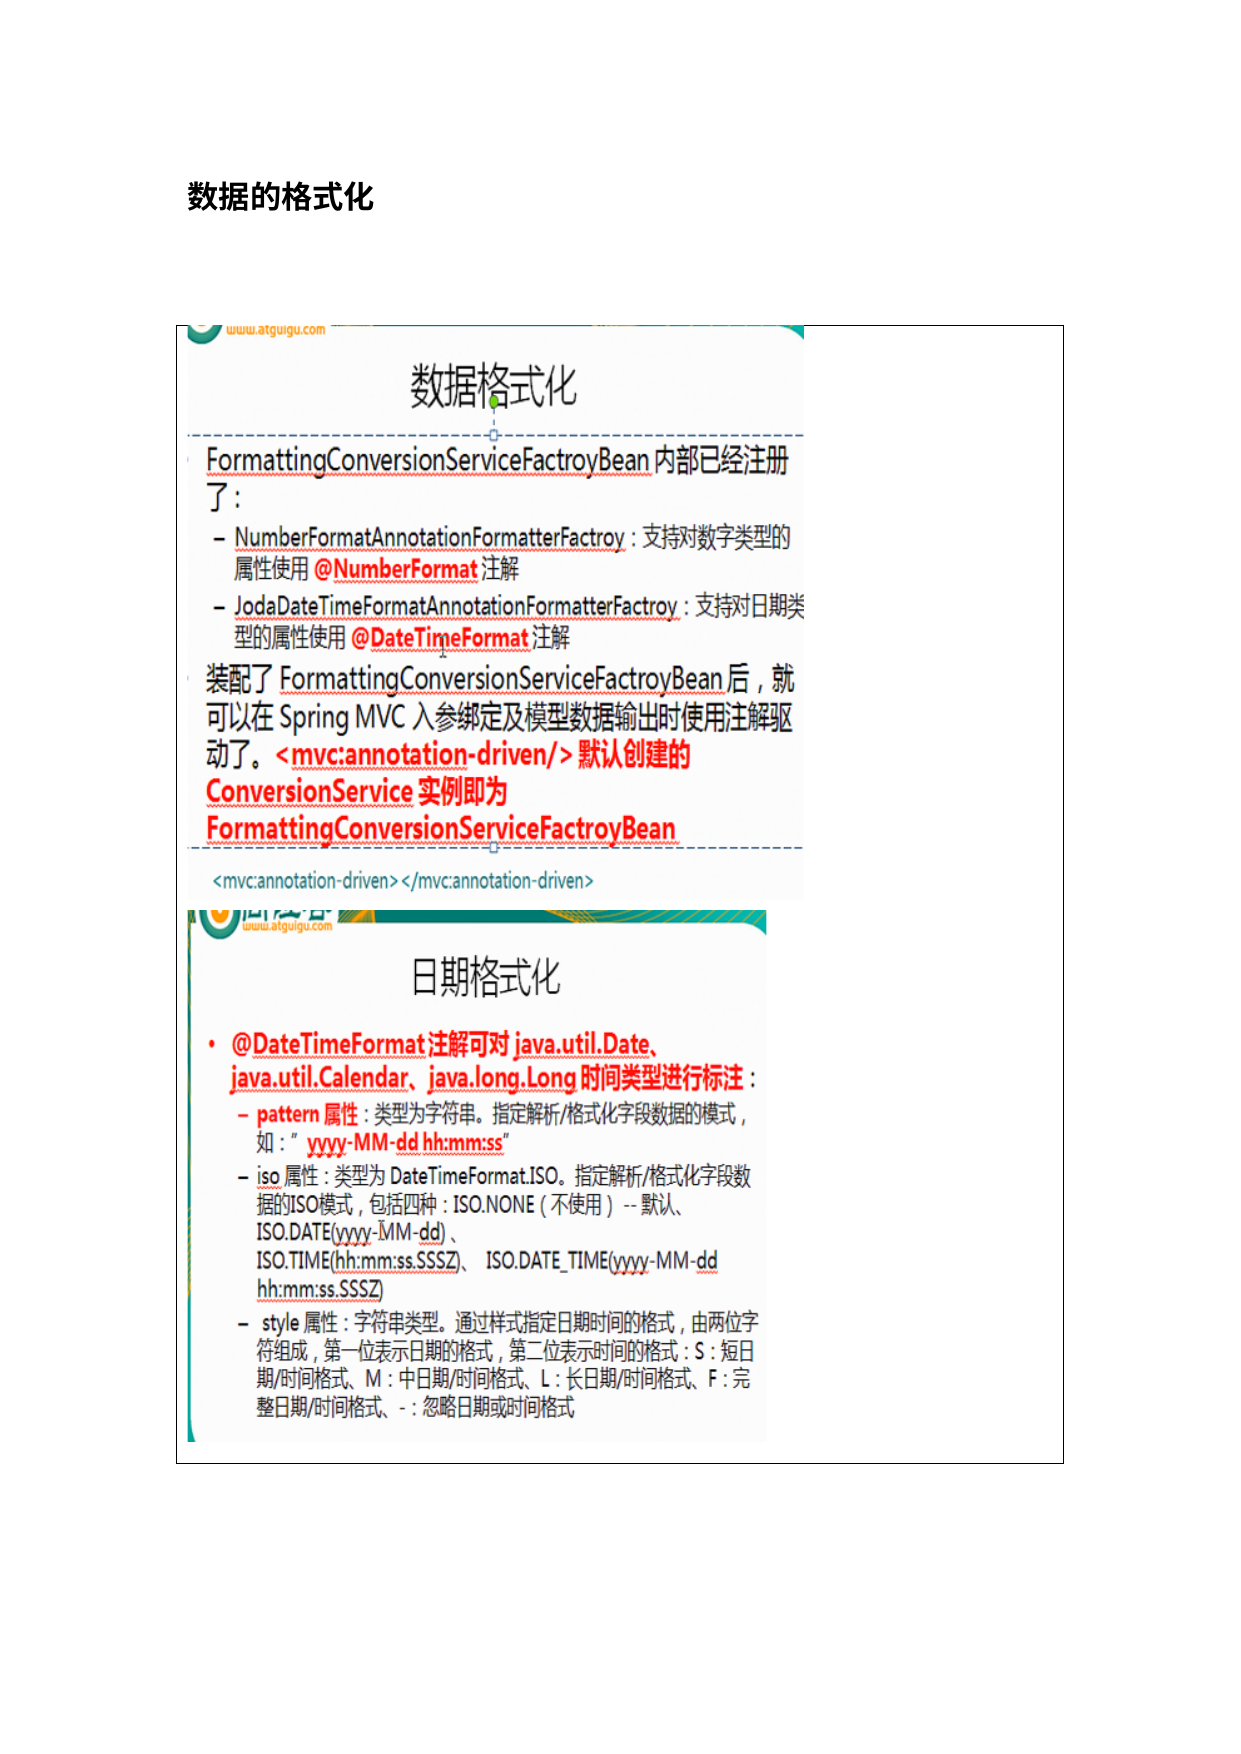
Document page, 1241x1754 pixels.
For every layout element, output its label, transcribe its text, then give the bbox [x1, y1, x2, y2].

picture [187, 910, 767, 1442]
table_header [177, 326, 1063, 1463]
subtitle 数据的格式化 [187, 162, 1053, 227]
picture [187, 325, 804, 900]
